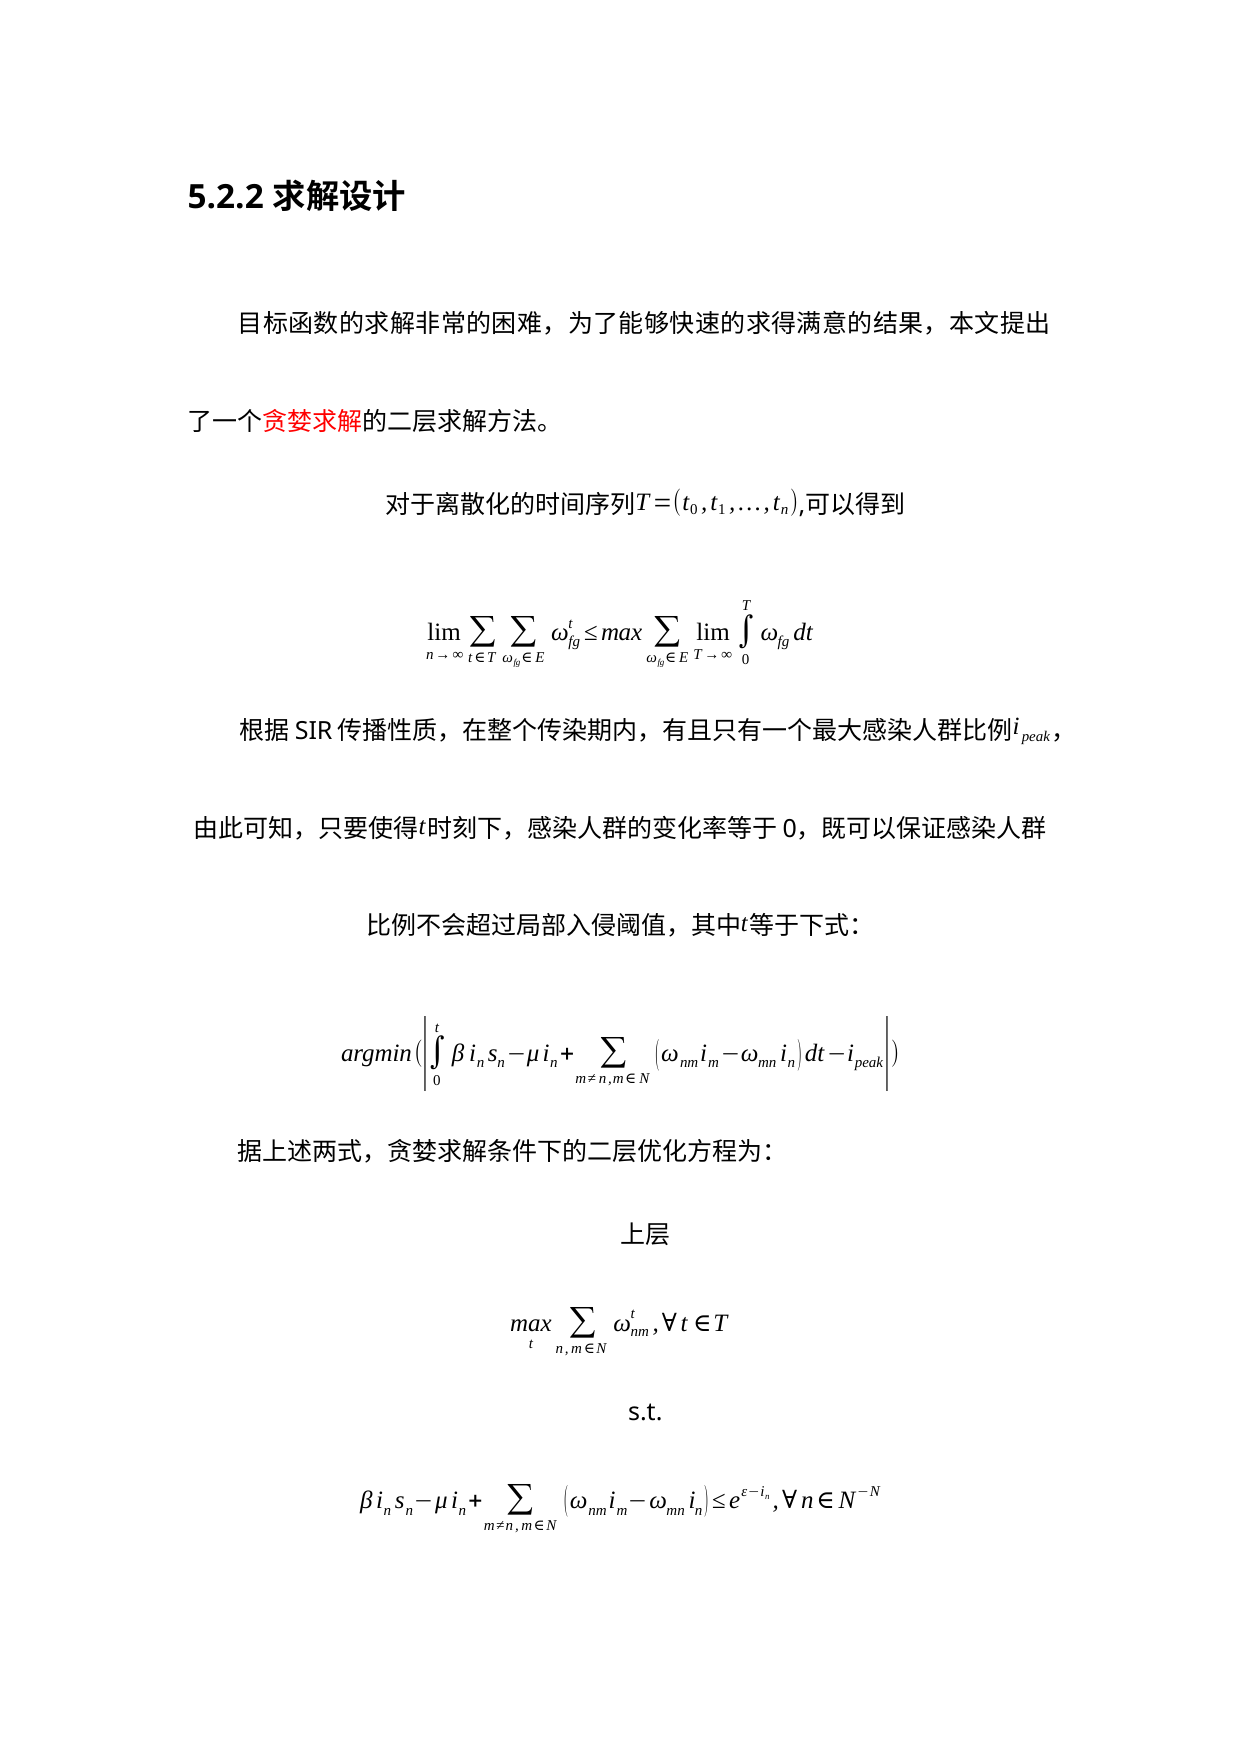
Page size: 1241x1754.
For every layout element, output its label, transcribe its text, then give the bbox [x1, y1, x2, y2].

text 根据SIR传播性质，在整个传染期内，有且只有一个最大感染人群比例，由此可知，只要使得时刻下，感染人群的变化率等于0，既可以保证感染人群比例不会超过局部入侵阈值，其中等于下式： [187, 696, 1053, 1102]
text 上层 [187, 1200, 1053, 1363]
text s.t. [187, 1378, 1053, 1540]
text 对于离散化的时间序列,可以得到 [187, 470, 1053, 681]
text 据上述两式，贪婪求解条件下的二层优化方程为： [187, 1117, 1053, 1182]
text 目标函数的求解非常的困难，为了能够快速的求得满意的结果，本文提出了一个贪婪求解的二层求解方法。 [187, 289, 1053, 452]
subtitle 5.2.2 求解设计 [187, 162, 1053, 227]
